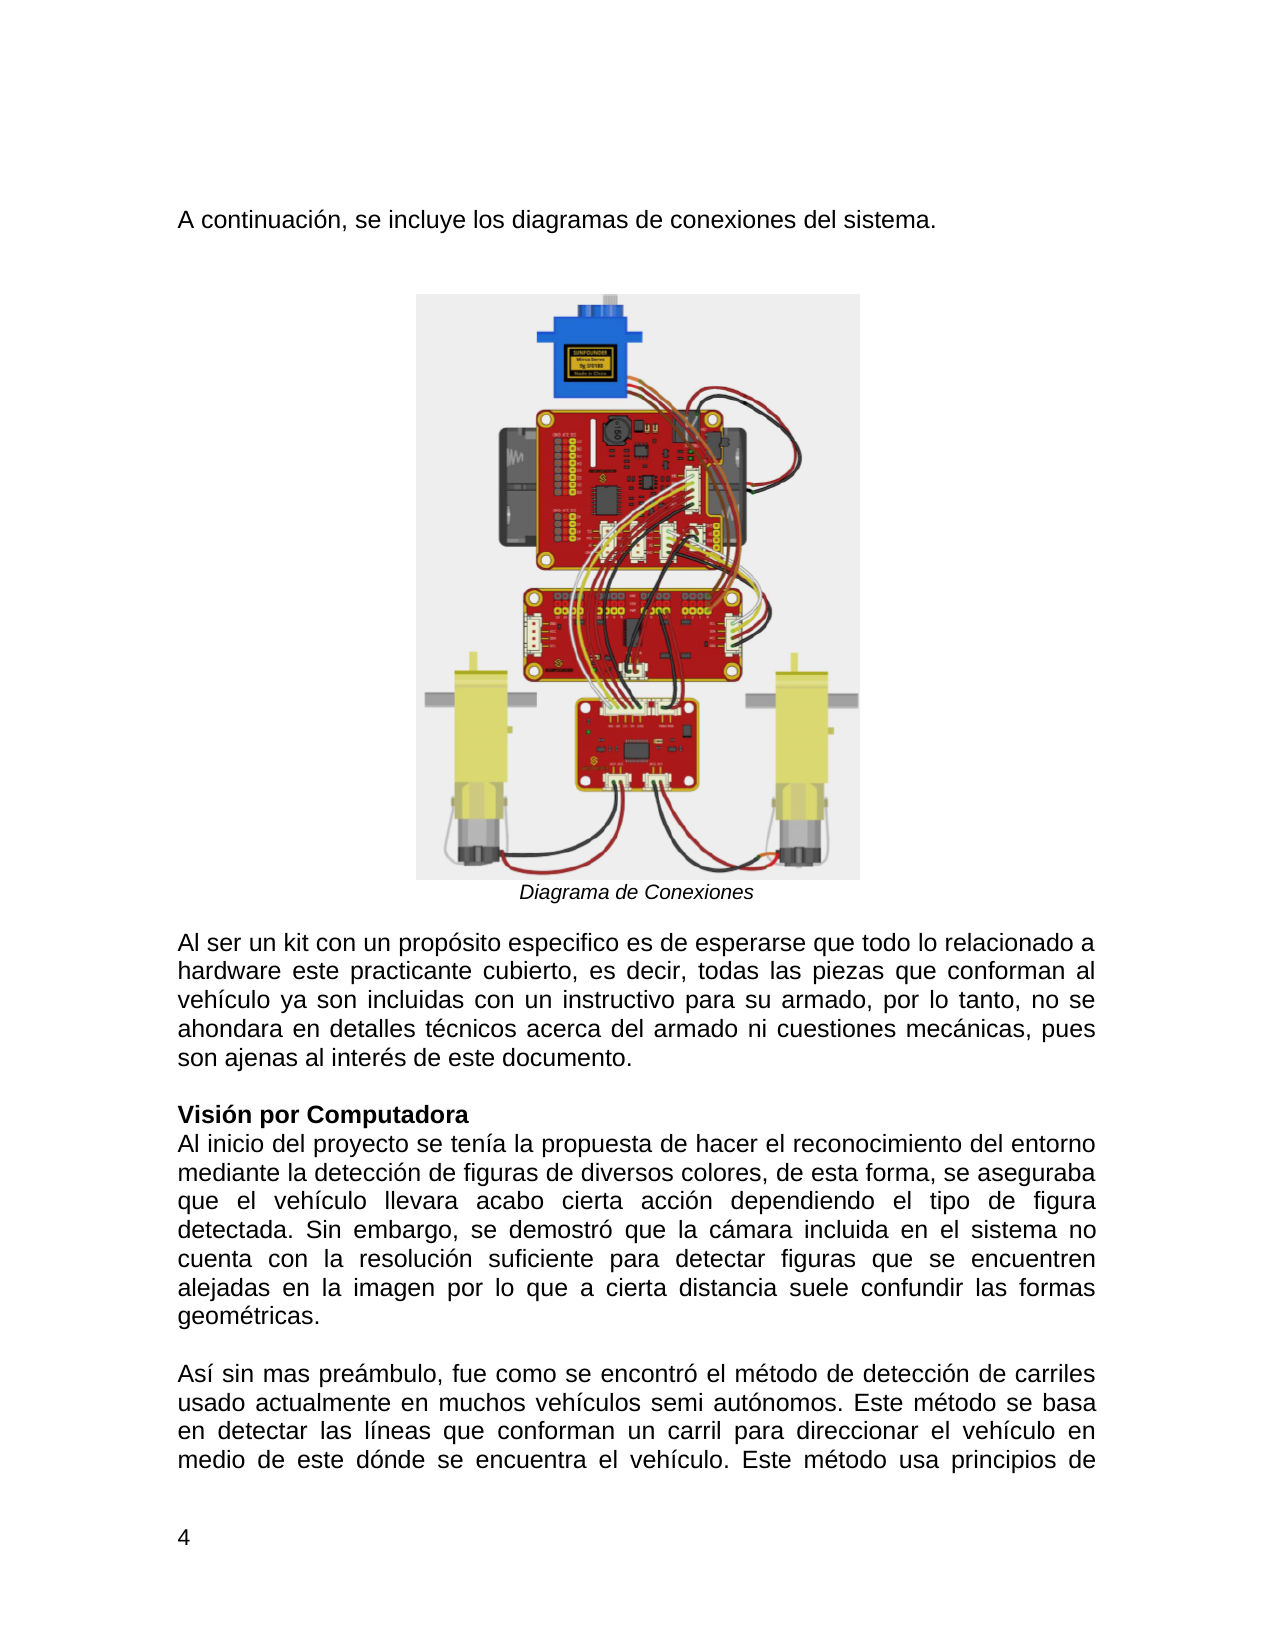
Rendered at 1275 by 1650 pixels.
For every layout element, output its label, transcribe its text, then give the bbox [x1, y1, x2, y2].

text Al ser un kit con un propósito especifico es de esperarse que todo lo relacionado a hardware este practicante cubierto, es decir, todas las piezas que conforman al vehículo ya son incluidas con un instructivo para su armado, por lo tanto, no se ahondara en detalles técnicos acerca del armado ni cuestiones mecánicas, pues son ajenas al interés de este documento. [177, 928, 1098, 1071]
text Al inicio del proyecto se tenía la propuesta de hacer el reconocimiento del entorno mediante la detección de figuras de diversos colores, de esta forma, se aseguraba que el vehículo llevara acabo cierta acción dependiendo el tipo de figura detectada. Sin embargo, se demostró que la cámara incluida en el sistema no cuenta con la resolución suficiente para detectar figuras que se encuentren alejadas en la imagen por lo que a cierta distancia suele confundir las formas geométricas. [177, 1129, 1098, 1330]
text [177, 1359, 1098, 1474]
text A continuación, se incluye los diagramas de conexiones del sistema. [177, 205, 1098, 234]
text Visión por Computadora [177, 1100, 1098, 1129]
picture [414, 291, 862, 880]
text Diagrama de Conexiones [177, 880, 1098, 904]
